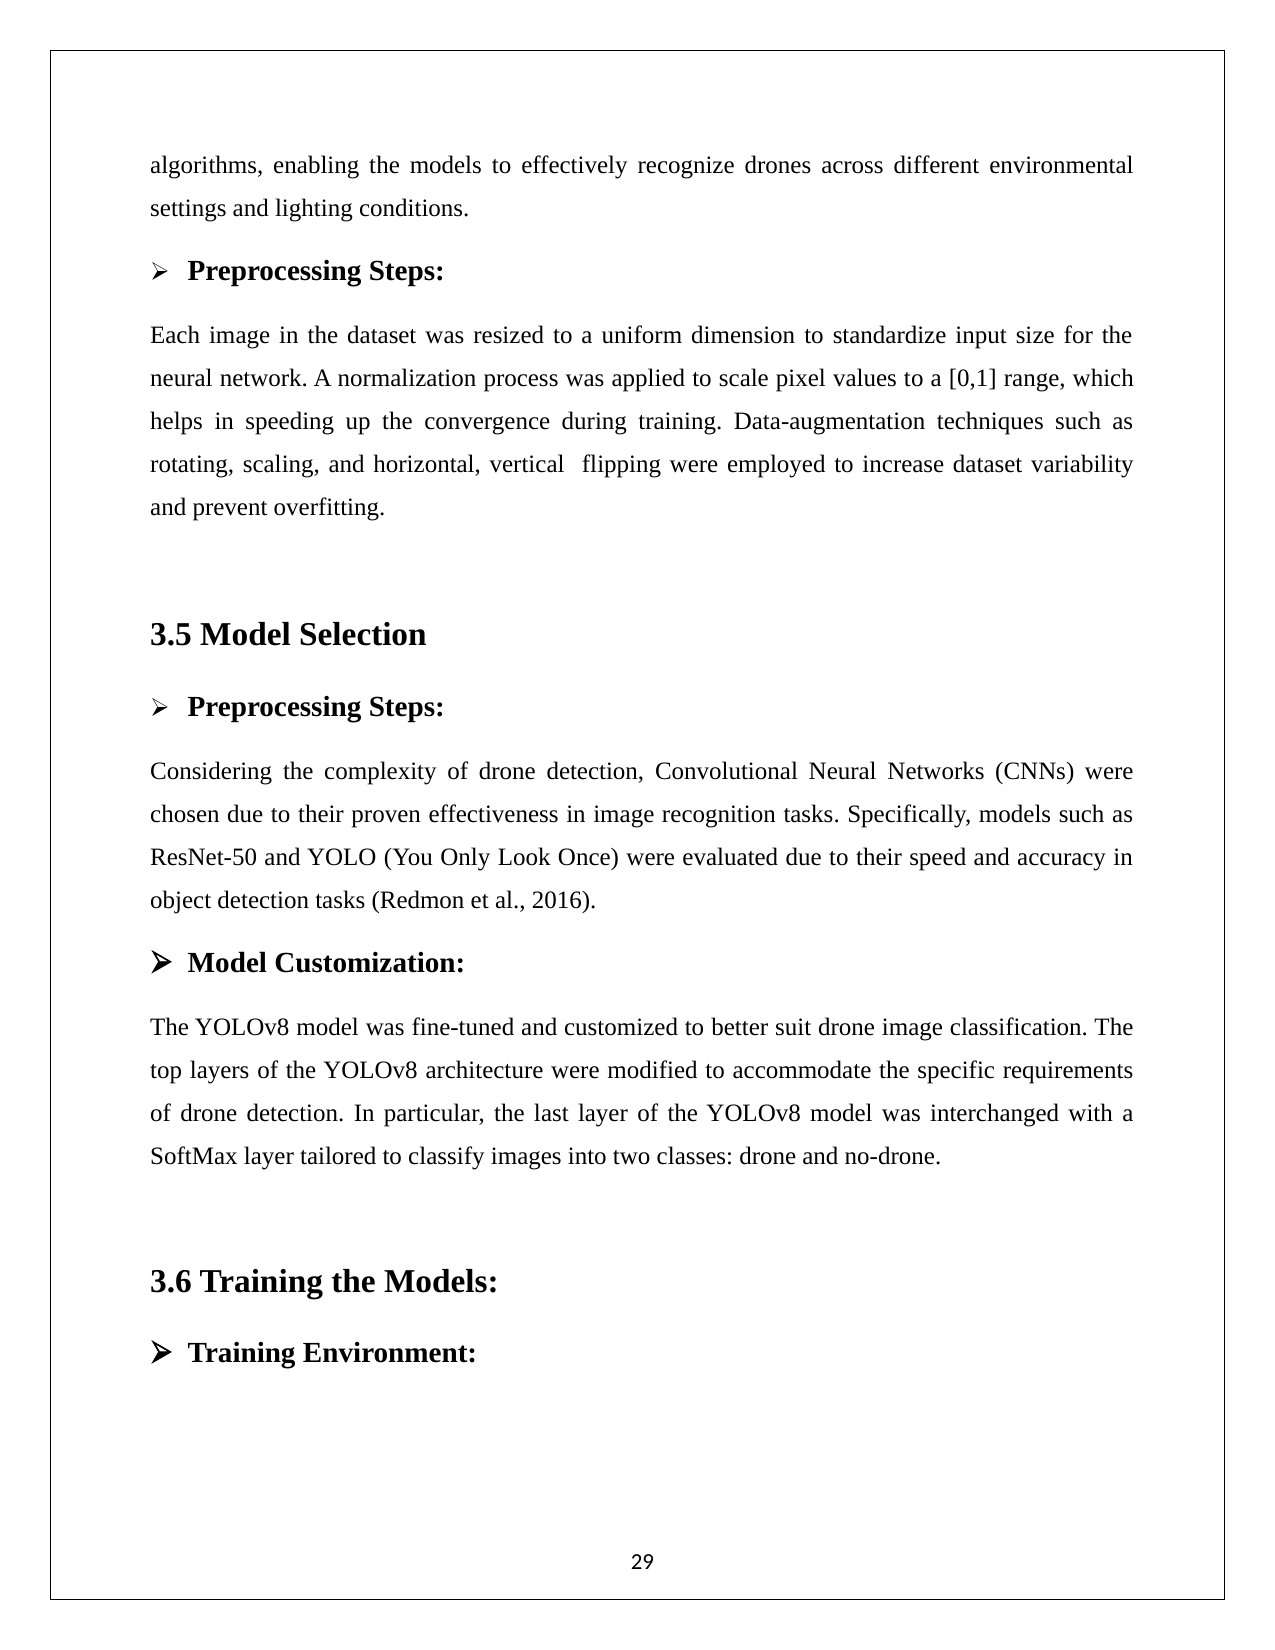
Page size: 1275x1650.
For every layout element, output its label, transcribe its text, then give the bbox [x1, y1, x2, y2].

text Considering the complexity of drone detection, Convolutional Neural Networks (CNNs) were chosen due to their proven effectiveness in image recognition tasks. Specifically, models such as ResNet-50 and YOLO (You Only Look Once) were evaluated due to their speed and accuracy in object detection tasks (Redmon et al., 2016). [150, 756, 1134, 914]
text Each image in the dataset was resized to a uniform dimension to standardize input size for the neural network. A normalization process was applied to scale pixel values to a [0,1] range, which helps in speeding up the convergence during training. Data-augmentation techniques such as rotating, scaling, and horizontal, vertical flipping were employed to increase dataset variability and prevent overfitting. [150, 320, 1134, 521]
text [150, 150, 1134, 222]
list Model Customization: [150, 945, 1134, 978]
list Preprocessing Steps: [150, 253, 1134, 286]
text 3.5 Model Selection [150, 614, 1134, 653]
list Training Environment: [150, 1335, 1134, 1369]
text 3.6 Training the Models: [150, 1261, 1134, 1299]
list Preprocessing Steps: [150, 689, 1134, 722]
text The YOLOv8 model was fine-tuned and customized to better suit drone image classification. The top layers of the YOLOv8 architecture were modified to accommodate the specific requirements of drone detection. In particular, the last layer of the YOLOv8 model was interchanged with a SoftMax layer tailored to classify images into two classes: drone and no-drone. [150, 1012, 1134, 1170]
